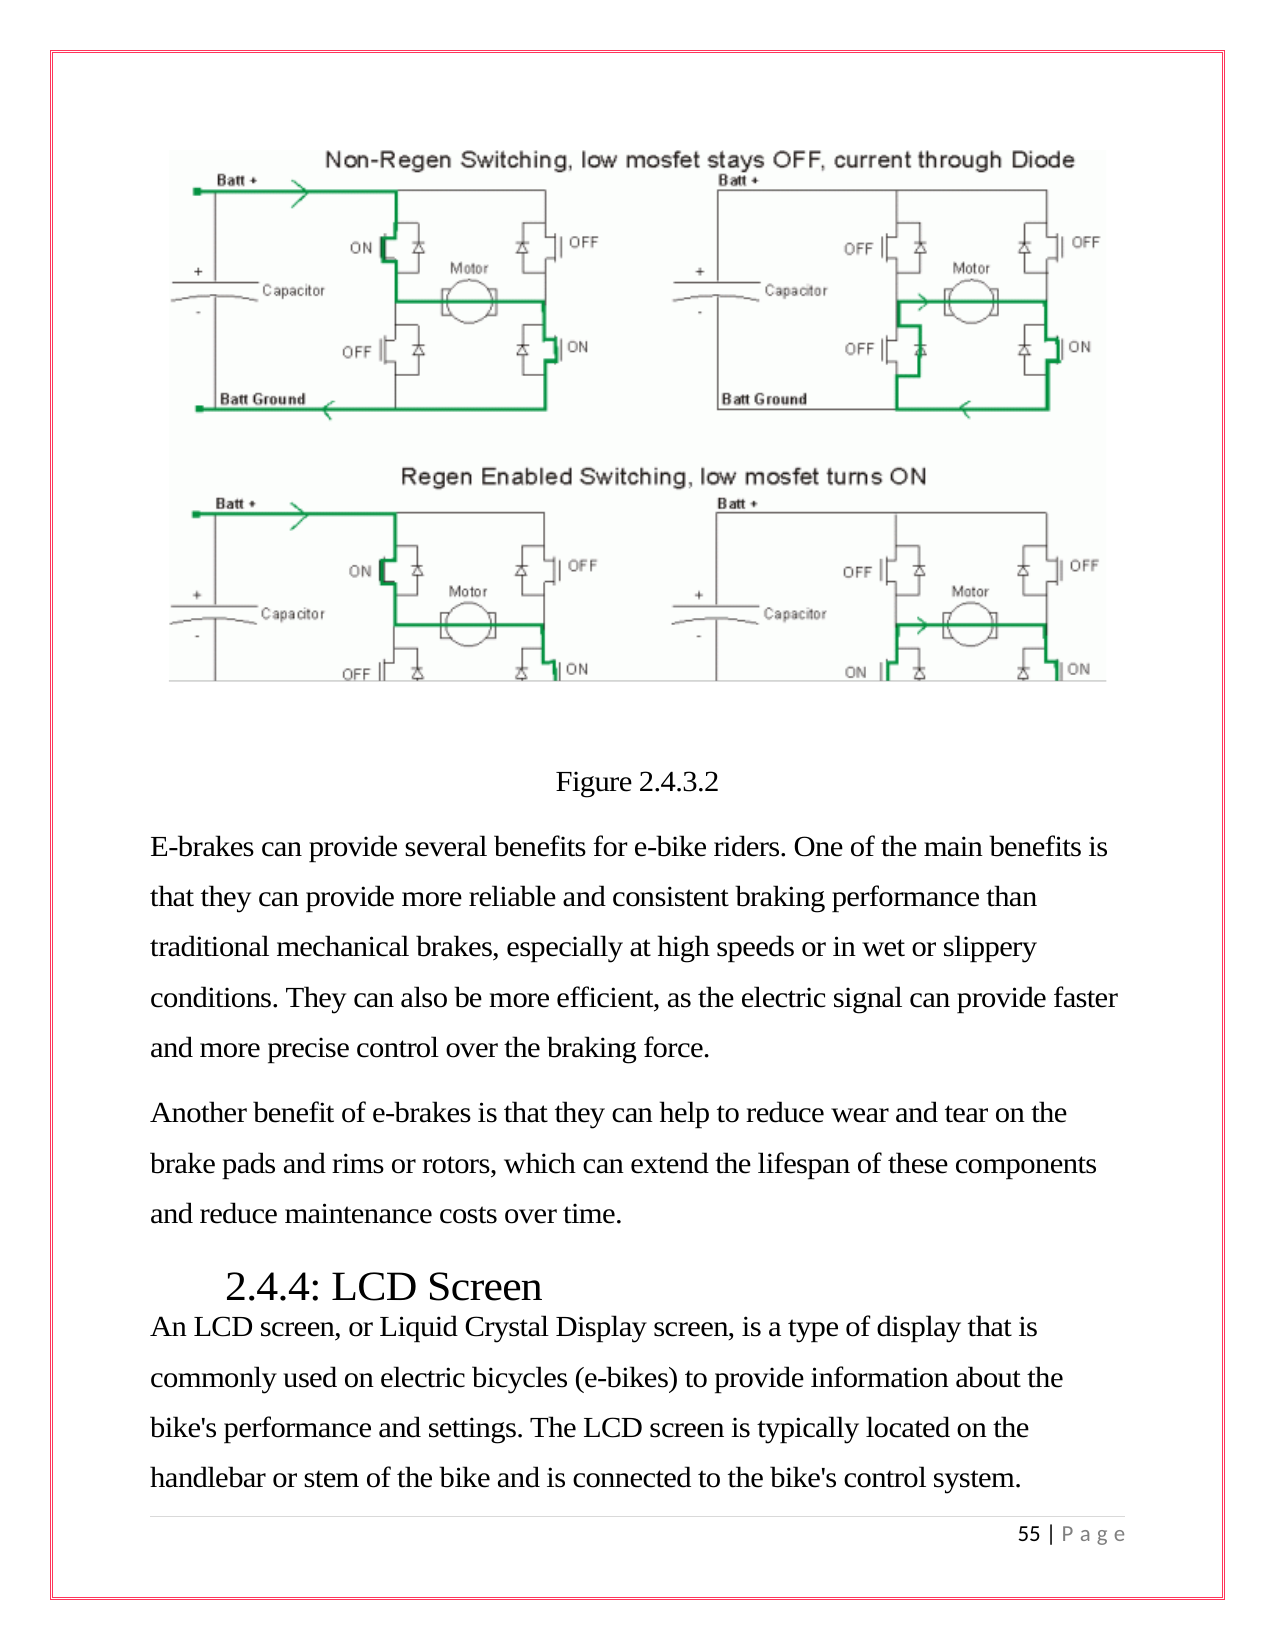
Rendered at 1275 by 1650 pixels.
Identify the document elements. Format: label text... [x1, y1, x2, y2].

picture [168, 150, 1107, 747]
text Another benefit of e-brakes is that they can help to reduce wear and tear on the brake pads and rims or rotors, which can extend the lifespan of these components and reduce maintenance costs over time. [150, 1096, 1125, 1230]
text 2.4.4: LCD Screen [225, 1261, 1125, 1309]
text E-brakes can provide several benefits for e-bike riders. One of the main benefits is that they can provide more reliable and consistent braking performance than traditional mechanical brakes, especially at high speeds or in wet or slippery conditions. They can also be more efficient, as the electric signal can provide faster and more precise control over the braking force. [150, 829, 1125, 1064]
text An LCD screen, or Liquid Crystal Display screen, is a type of display that is commonly used on electric bicycles (e-bikes) to provide information about the bike's performance and settings. The LCD screen is typically located on the handlebar or stem of the bike and is connected to the bike's control system. [150, 1309, 1125, 1494]
